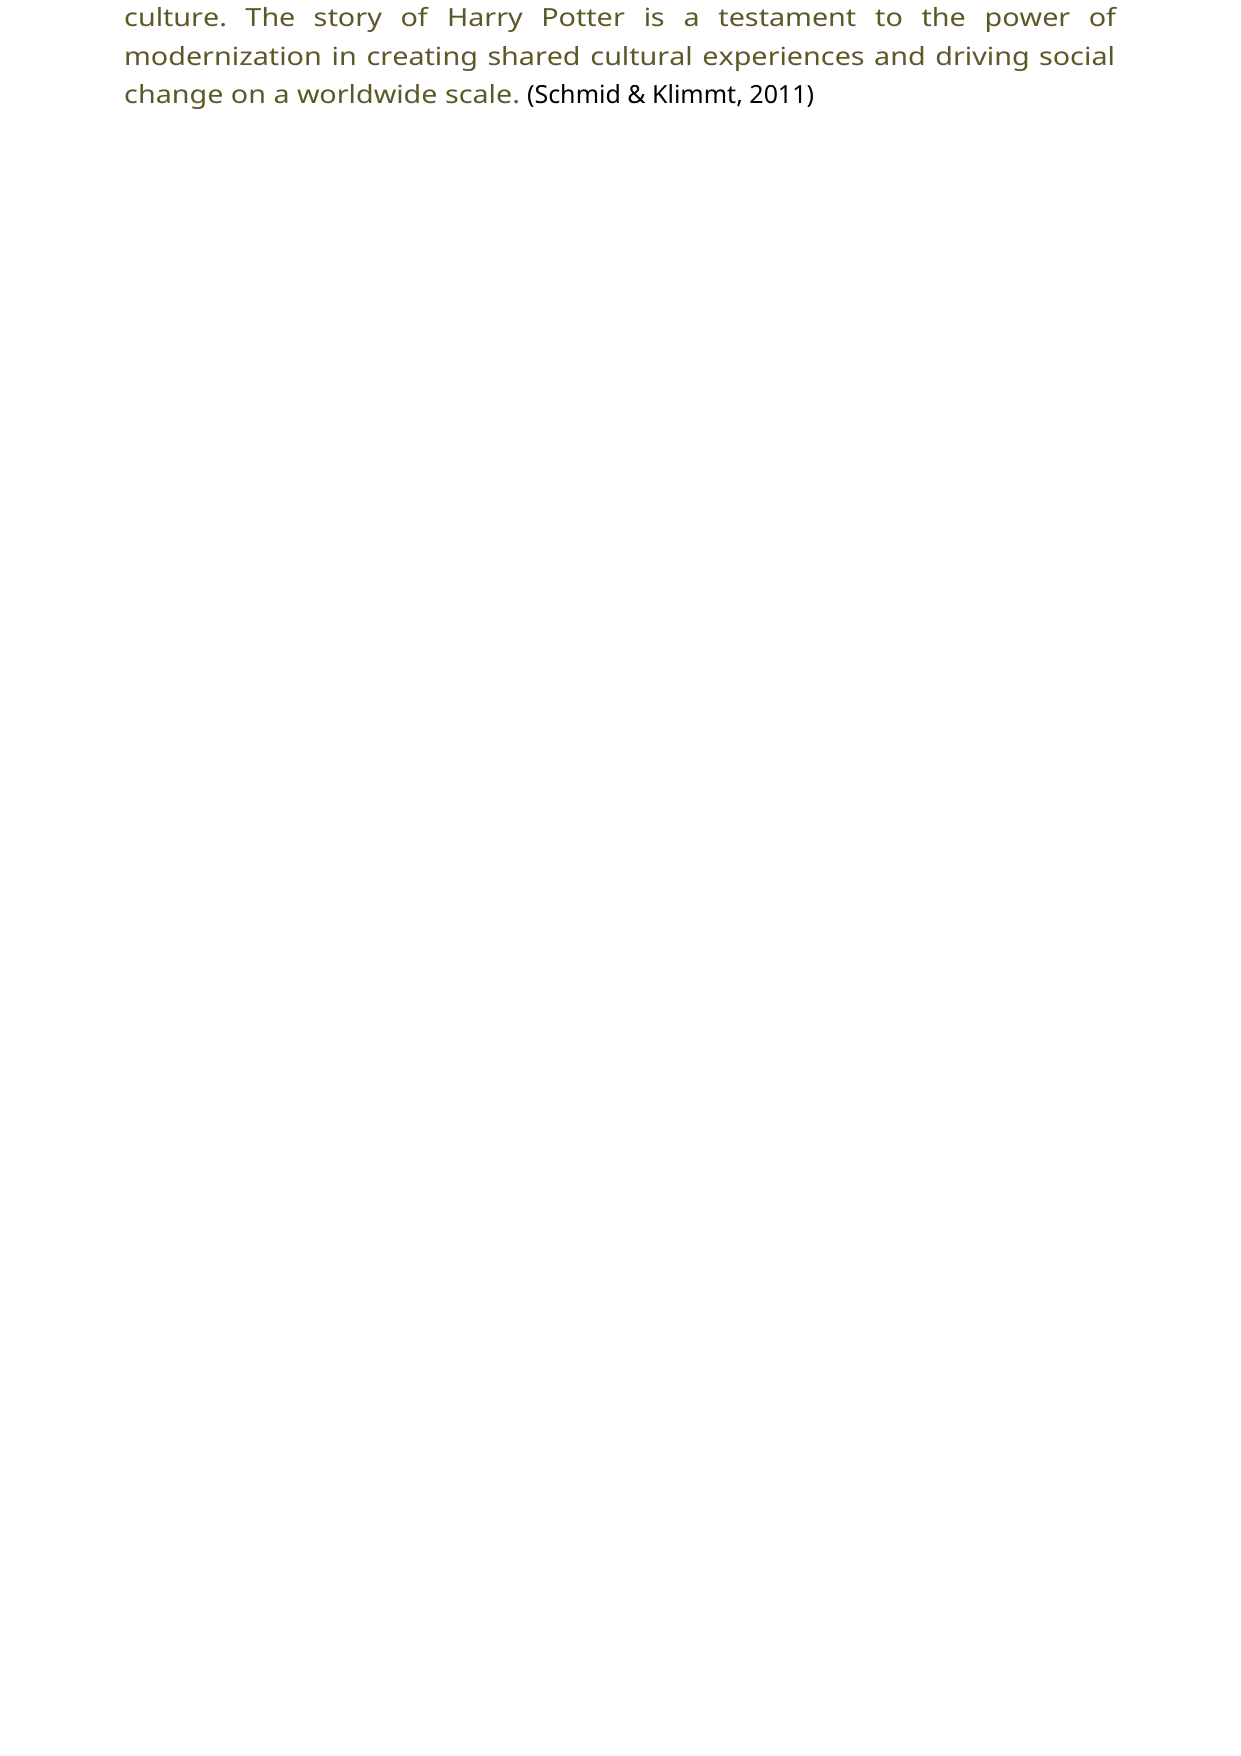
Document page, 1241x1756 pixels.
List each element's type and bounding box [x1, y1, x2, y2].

text [124, 0, 1116, 111]
